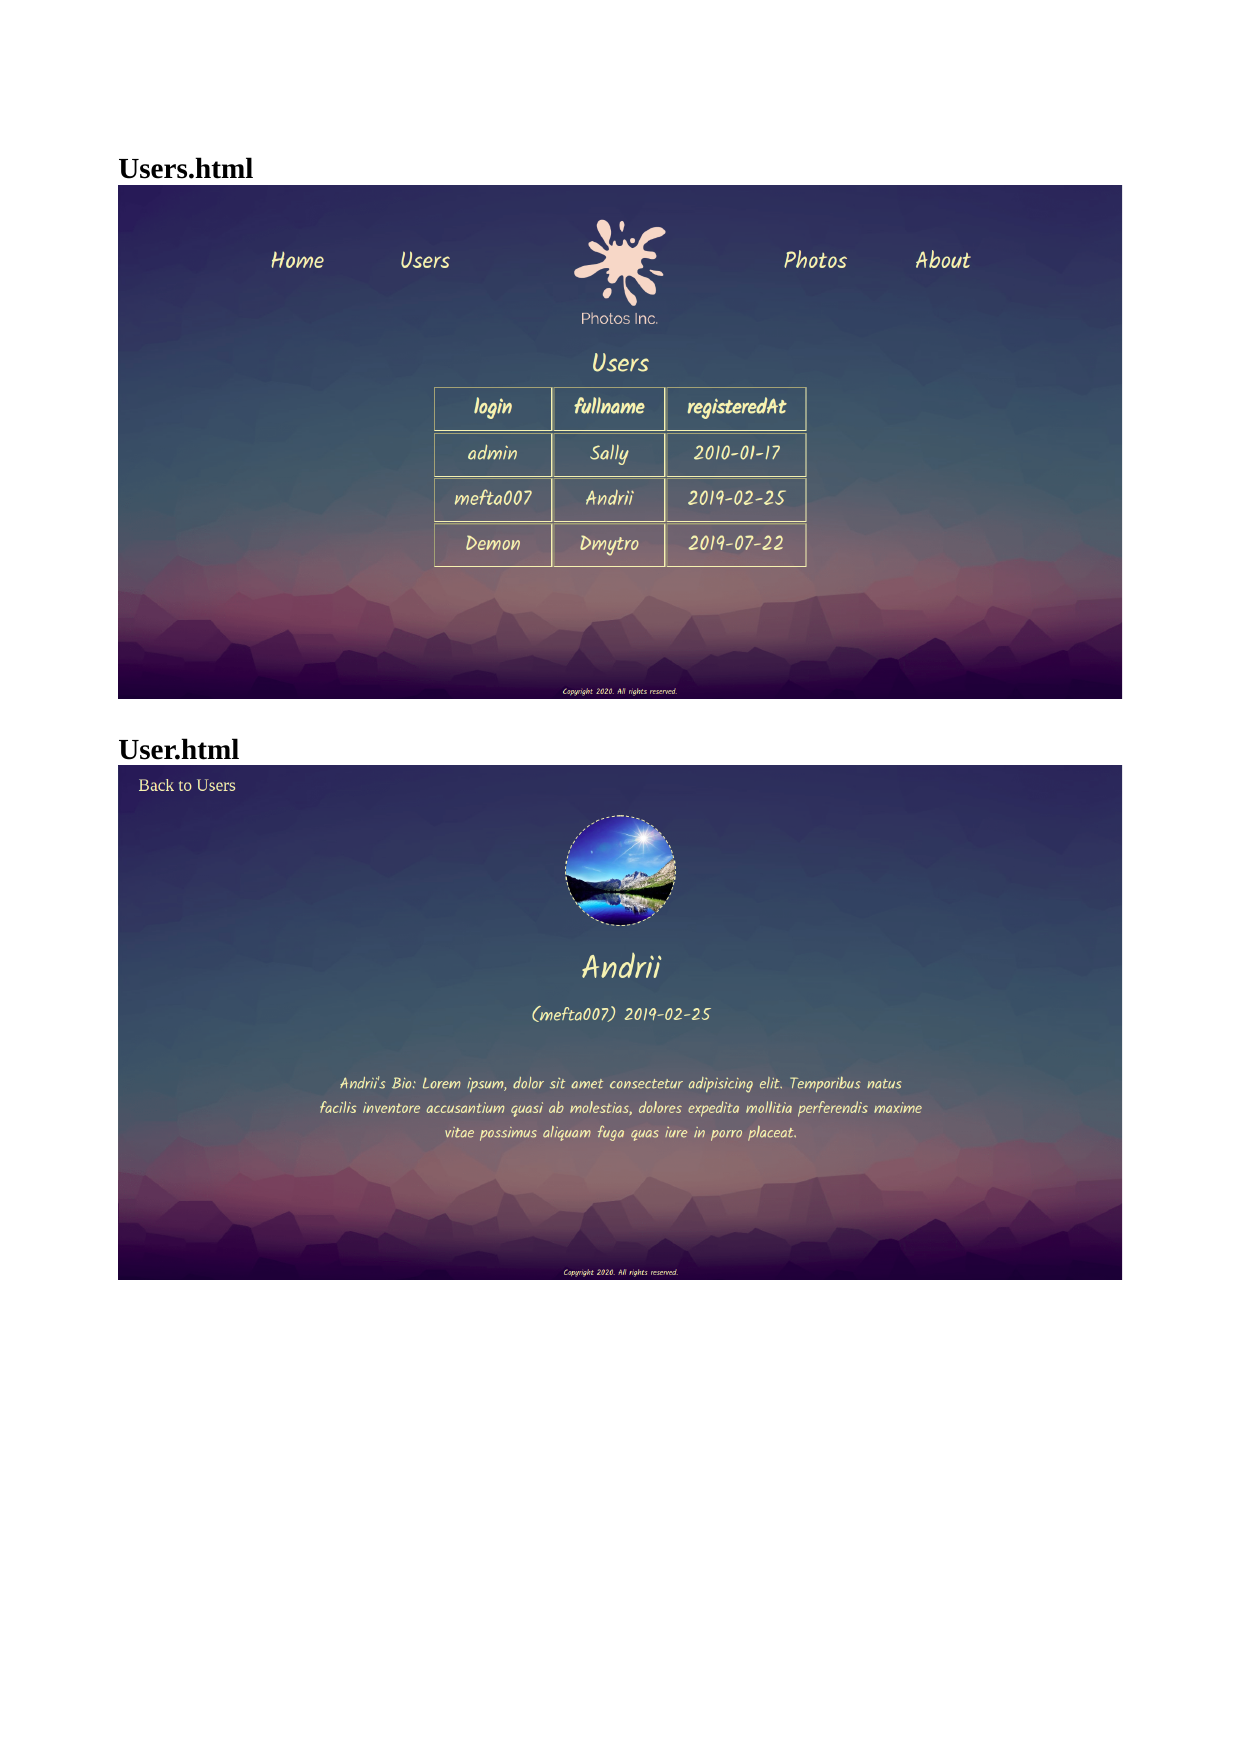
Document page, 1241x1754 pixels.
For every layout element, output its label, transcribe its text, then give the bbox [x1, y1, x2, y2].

text User.html [118, 732, 1122, 765]
picture [118, 765, 1123, 1280]
picture [118, 185, 1123, 699]
text Users.html [118, 152, 1122, 185]
